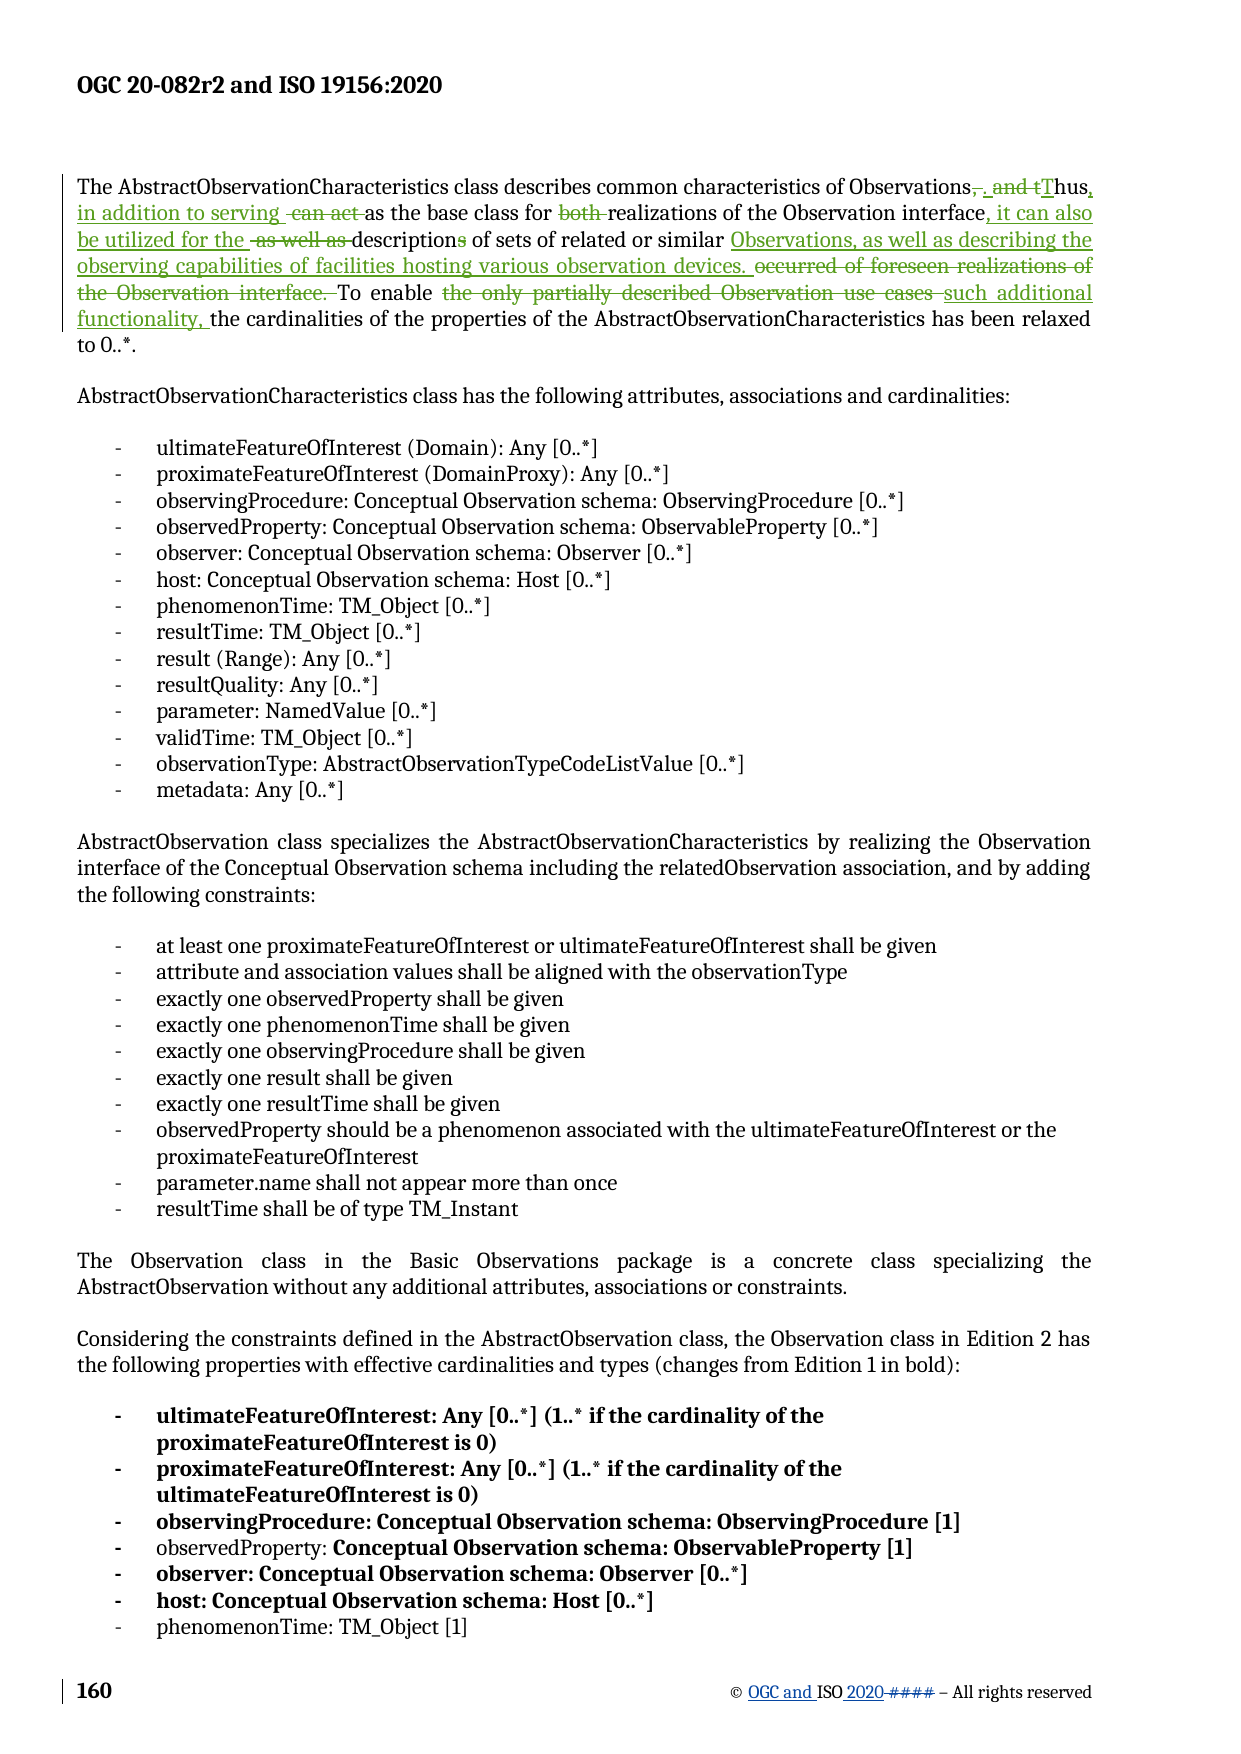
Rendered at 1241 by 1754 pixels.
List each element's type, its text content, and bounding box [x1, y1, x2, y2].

list observingProcedure: Conceptual Observation schema: ObservingProcedure [0..*] [114, 487, 1092, 514]
list host: Conceptual Observation schema: Host [0..*] [114, 1587, 1092, 1614]
list resultQuality: Any [0..*] [114, 672, 1092, 698]
list exactly one observingProcedure shall be given [114, 1038, 1092, 1064]
list result (Range): Any [0..*] [114, 646, 1092, 672]
text Considering the constraints defined in the AbstractObservation class, the Observation class in Edition 2 has the following properties with effective cardinalities and types (changes from Edition 1 in bold): [77, 1325, 1092, 1378]
text AbstractObservation class specializes the AbstractObservationCharacteristics by realizing the Observation interface of the Conceptual Observation schema including the relatedObservation association, and by adding the following constraints: [77, 829, 1092, 908]
list observedProperty: Conceptual Observation schema: ObservableProperty [1] [114, 1535, 1092, 1561]
list observingProcedure: Conceptual Observation schema: ObservingProcedure [1] [114, 1508, 1092, 1535]
list observer: Conceptual Observation schema: Observer [0..*] [114, 1561, 1092, 1587]
list metadata: Any [0..*] [114, 777, 1092, 804]
list at least one proximateFeatureOfInterest or ultimateFeatureOfInterest shall be given [114, 933, 1092, 959]
list resultTime: TM_Object [0..*] [114, 619, 1092, 646]
list parameter: NamedValue [0..*] [114, 698, 1092, 724]
list observedProperty: Conceptual Observation schema: ObservableProperty [0..*] [114, 514, 1092, 540]
list resultTime shall be of type TM_Instant [114, 1196, 1092, 1223]
list exactly one resultTime shall be given [114, 1091, 1092, 1117]
text AbstractObservationCharacteristics class has the following attributes, associations and cardinalities: [77, 383, 1092, 410]
list phenomenonTime: TM_Object [0..*] [114, 593, 1092, 619]
list ultimateFeatureOfInterest: Any [0..*] (1..* if the cardinality of the proximateFeatureOfInterest is 0) [114, 1403, 1092, 1456]
list observedProperty should be a phenomenon associated with the ultimateFeatureOfInterest or the proximateFeatureOfInterest [114, 1117, 1092, 1170]
list attribute and association values shall be aligned with the observationType [114, 959, 1092, 985]
list exactly one result shall be given [114, 1064, 1092, 1091]
list parameter.name shall not appear more than once [114, 1170, 1092, 1196]
list exactly one observedProperty shall be given [114, 985, 1092, 1012]
list proximateFeatureOfInterest: Any [0..*] (1..* if the cardinality of the ultimateFeatureOfInterest is 0) [114, 1456, 1092, 1508]
list observer: Conceptual Observation schema: Observer [0..*] [114, 540, 1092, 566]
list validTime: TM_Object [0..*] [114, 724, 1092, 751]
list proximateFeatureOfInterest (DomainProxy): Any [0..*] [114, 461, 1092, 487]
text The AbstractObservationCharacteristics class describes common characteristics of Observationshusas the base class for realizations of the Observation interfacedescription of sets of related or similar To enable the cardinalities of the properties of the AbstractObservationCharacteristics has been relaxed to 0..*. [77, 174, 1092, 358]
list host: Conceptual Observation schema: Host [0..*] [114, 566, 1092, 593]
list phenomenonTime: TM_Object [1] [114, 1614, 1092, 1640]
list exactly one phenomenonTime shall be given [114, 1012, 1092, 1038]
text The Observation class in the Basic Observations package is a concrete class specializing the AbstractObservation without any additional attributes, associations or constraints. [77, 1248, 1092, 1300]
list ultimateFeatureOfInterest (Domain): Any [0..*] [114, 435, 1092, 461]
list observationType: AbstractObservationTypeCodeListValue [0..*] [114, 751, 1092, 777]
